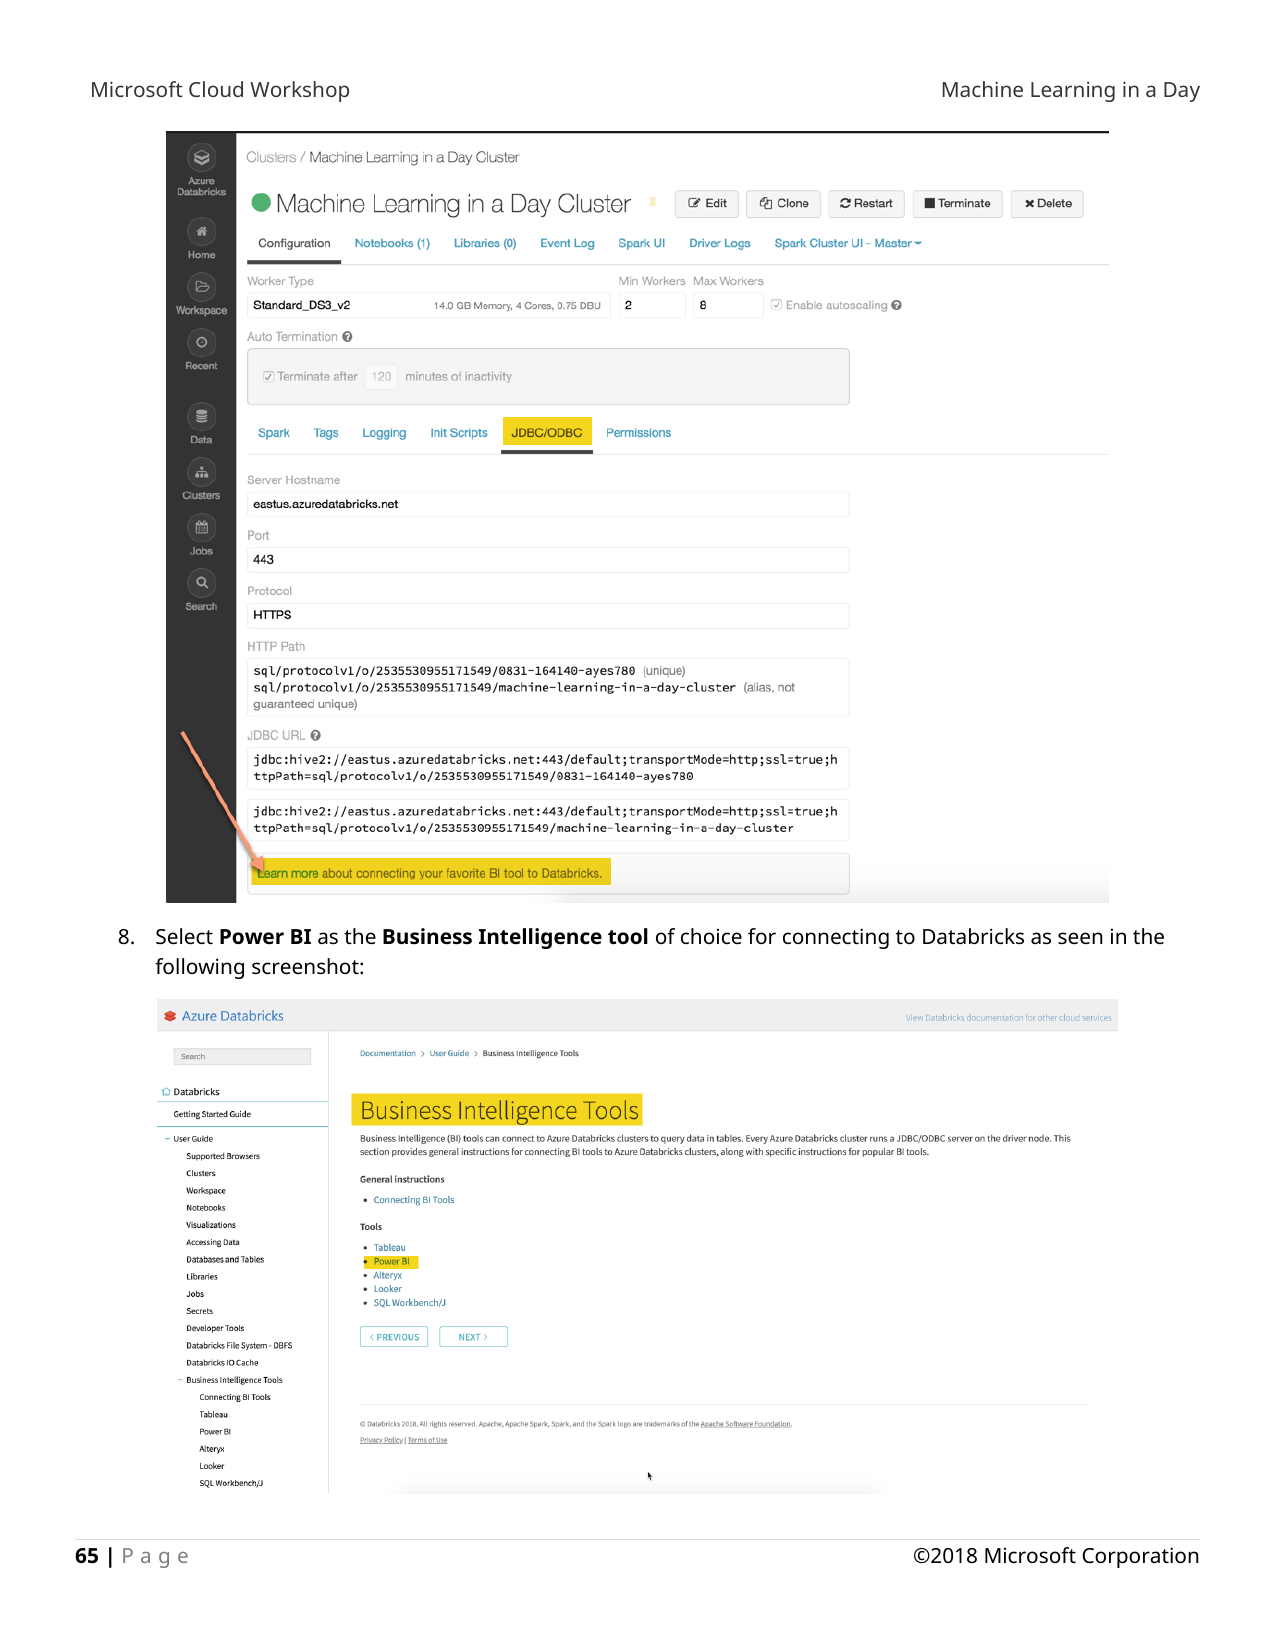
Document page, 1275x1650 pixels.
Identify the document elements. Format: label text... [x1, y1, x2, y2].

picture [166, 131, 1109, 903]
list Select Power BI as the Business Intelligence tool of choice for connecting to Databricks as seen in the following screenshot: [118, 922, 1200, 981]
picture [157, 999, 1118, 1494]
